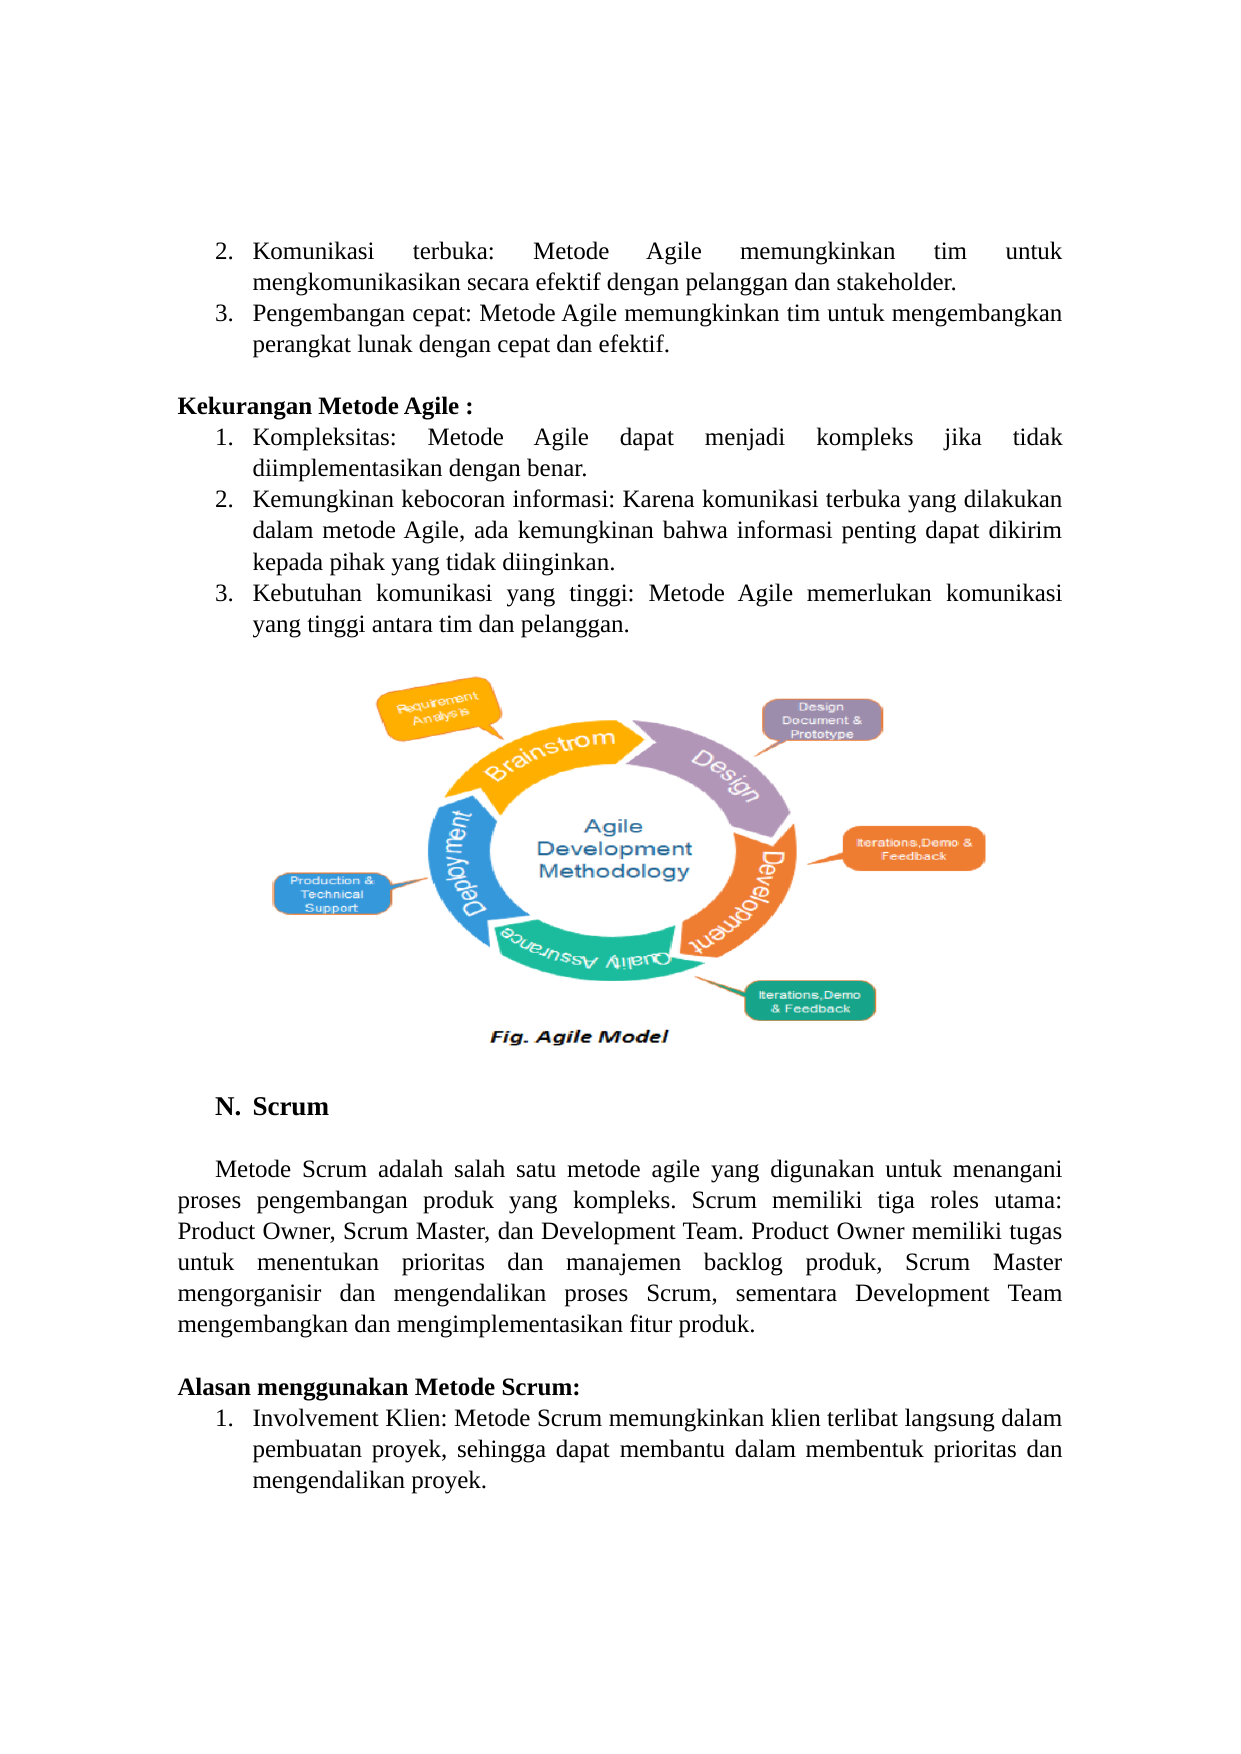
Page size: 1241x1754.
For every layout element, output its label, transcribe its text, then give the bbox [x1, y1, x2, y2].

picture [246, 670, 994, 1057]
list Kemungkinan kebocoran informasi: Karena komunikasi terbuka yang dilakukan dalam metode Agile, ada kemungkinan bahwa informasi penting dapat dikirim kepada pihak yang tidak diinginkan. [215, 484, 1063, 575]
list Kebutuhan komunikasi yang tinggi: Metode Agile memerlukan komunikasi yang tinggi antara tim dan pelanggan. [215, 578, 1063, 637]
list Involvement Klien: Metode Scrum memungkinkan klien terlibat langsung dalam pembuatan proyek, sehingga dapat membantu dalam membentuk prioritas dan mengendalikan proyek. [215, 1403, 1063, 1493]
text Metode Scrum adalah salah satu metode agile yang digunakan untuk menangani proses pengembangan produk yang kompleks. Scrum memiliki tiga roles utama: Product Owner, Scrum Master, dan Development Team. Product Owner memiliki tugas untuk menentukan prioritas dan manajemen backlog produk, Scrum Master mengorganisir dan mengendalikan proses Scrum, sementara Development Team mengembangkan dan mengimplementasikan fitur produk. [177, 1154, 1063, 1338]
list Komunikasi terbuka: Metode Agile memungkinkan tim untuk mengkomunikasikan secara efektif dengan pelanggan dan stakeholder. [215, 236, 1063, 296]
list Kompleksitas: Metode Agile dapat menjadi kompleks jika tidak diimplementasikan dengan benar. [215, 422, 1063, 482]
text Kekurangan Metode Agile : [177, 391, 1063, 420]
list Pengembangan cepat: Metode Agile memungkinkan tim untuk mengembangkan perangkat lunak dengan cepat dan efektif. [215, 298, 1063, 358]
text Alasan menggunakan Metode Scrum: [177, 1372, 1063, 1400]
list Scrum [215, 1090, 1063, 1121]
